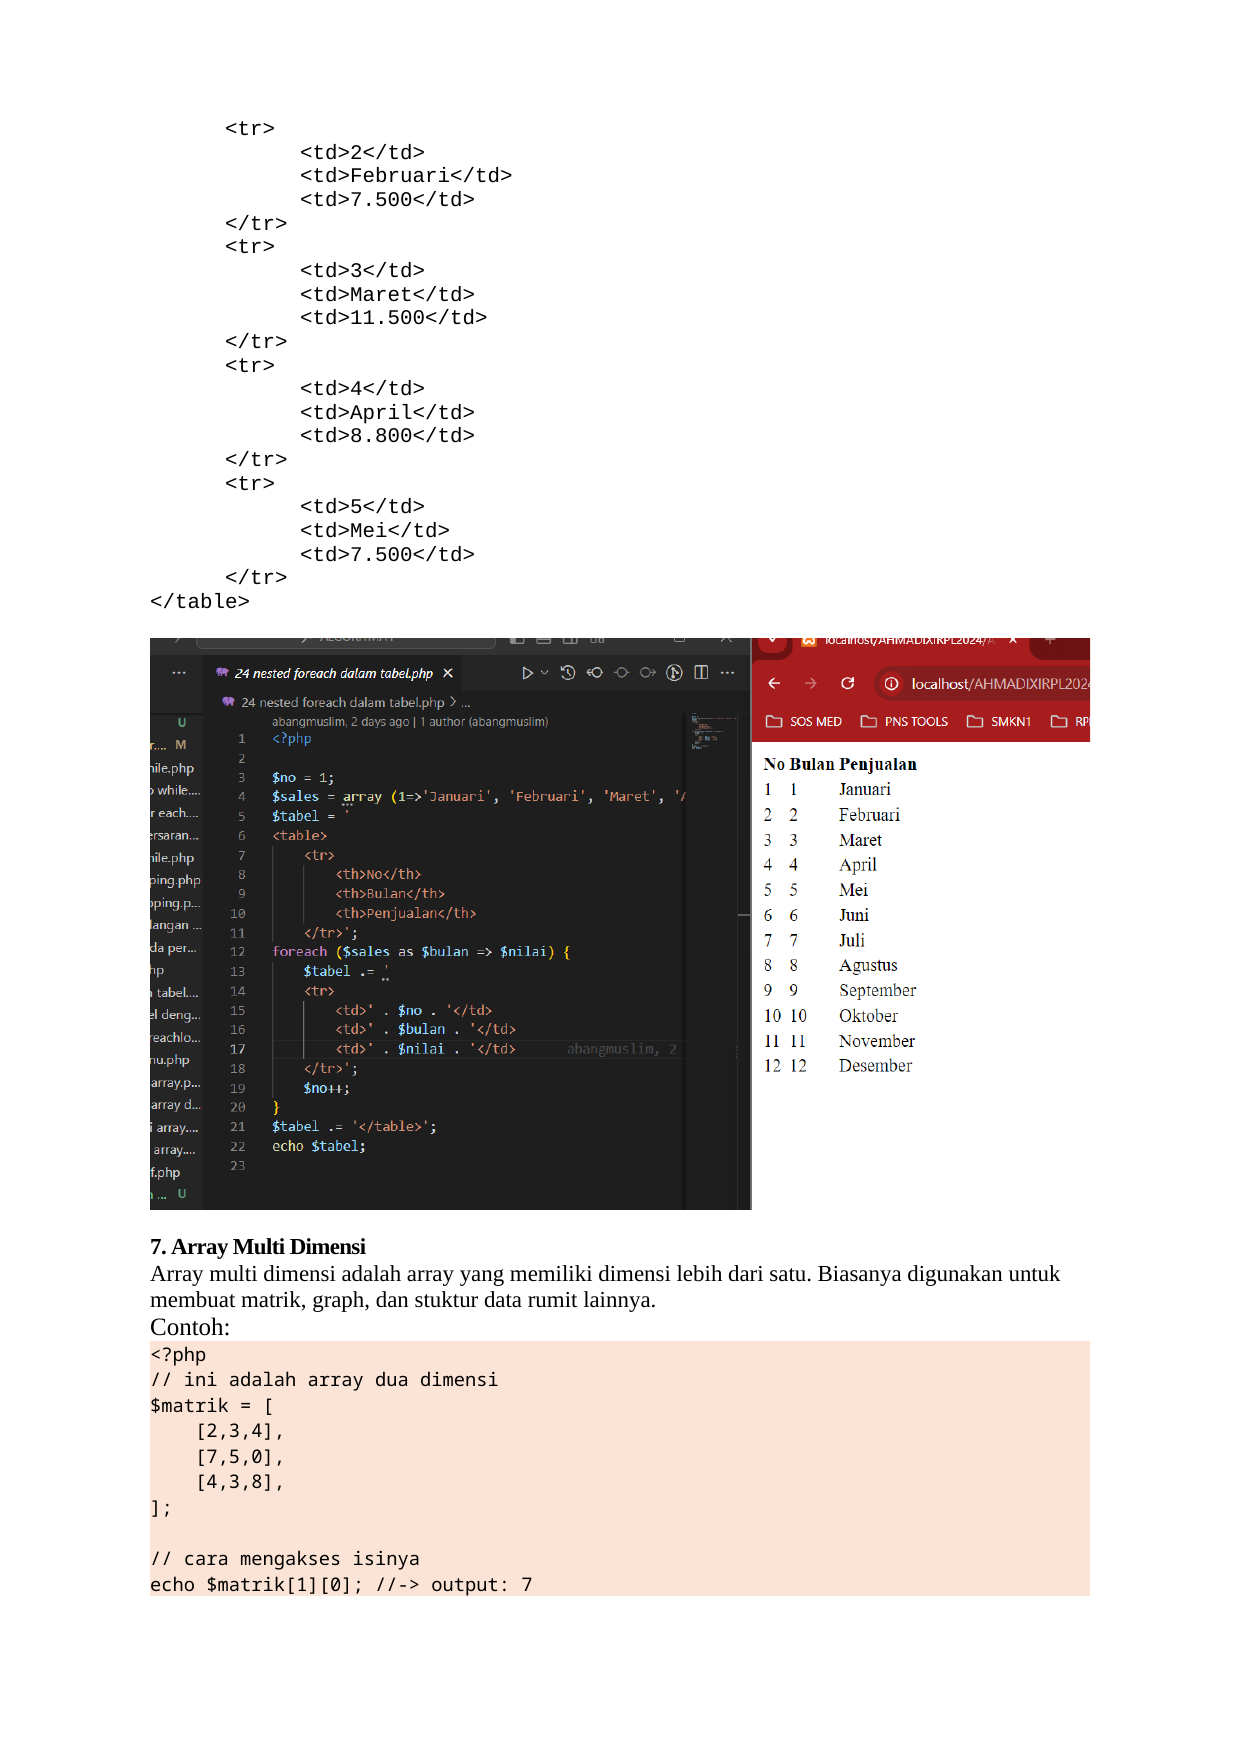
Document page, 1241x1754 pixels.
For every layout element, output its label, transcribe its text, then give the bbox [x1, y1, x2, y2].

text $matrik = [ [150, 1392, 1090, 1418]
text // ini adalah array dua dimensi [150, 1367, 1090, 1392]
text </tr> [150, 331, 1090, 354]
text <td>7.500</td> [150, 544, 1090, 567]
text <td>Mei</td> [150, 520, 1090, 544]
text <td>April</td> [150, 402, 1090, 426]
text </table> [150, 591, 1090, 615]
picture [150, 638, 1091, 1210]
text <td>4</td> [150, 378, 1090, 402]
text <td>7.500</td> [150, 189, 1090, 213]
text <td>2</td> [150, 142, 1090, 165]
text Contoh: [150, 1312, 1090, 1341]
text ]; [150, 1494, 1090, 1520]
text <td>3</td> [150, 260, 1090, 284]
text <tr> [150, 118, 1090, 142]
text <td>8.800</td> [150, 426, 1090, 449]
text <td>Maret</td> [150, 284, 1090, 307]
text </tr> [150, 213, 1090, 236]
text // cara mengakses isinya [150, 1545, 1090, 1571]
text <td>5</td> [150, 496, 1090, 520]
text <td>Februari</td> [150, 165, 1090, 189]
text <tr> [150, 473, 1090, 496]
text <tr> [150, 354, 1090, 378]
text [4,3,8], [150, 1469, 1090, 1494]
text echo $matrik[1][0]; //-> output: 7 [150, 1571, 1090, 1596]
text [2,3,4], [150, 1418, 1090, 1443]
text <td>11.500</td> [150, 307, 1090, 331]
text </tr> [150, 567, 1090, 591]
text <?php [150, 1341, 1090, 1367]
text [7,5,0], [150, 1443, 1090, 1469]
text Array multi dimensi adalah array yang memiliki dimensi lebih dari satu. Biasanya digunakan untuk membuat matrik, graph, dan stuktur data rumit lainnya. [150, 1260, 1090, 1312]
subtitle 7. Array Multi Dimensi [150, 1233, 1090, 1260]
text </tr> [150, 449, 1090, 473]
text <tr> [150, 236, 1090, 260]
